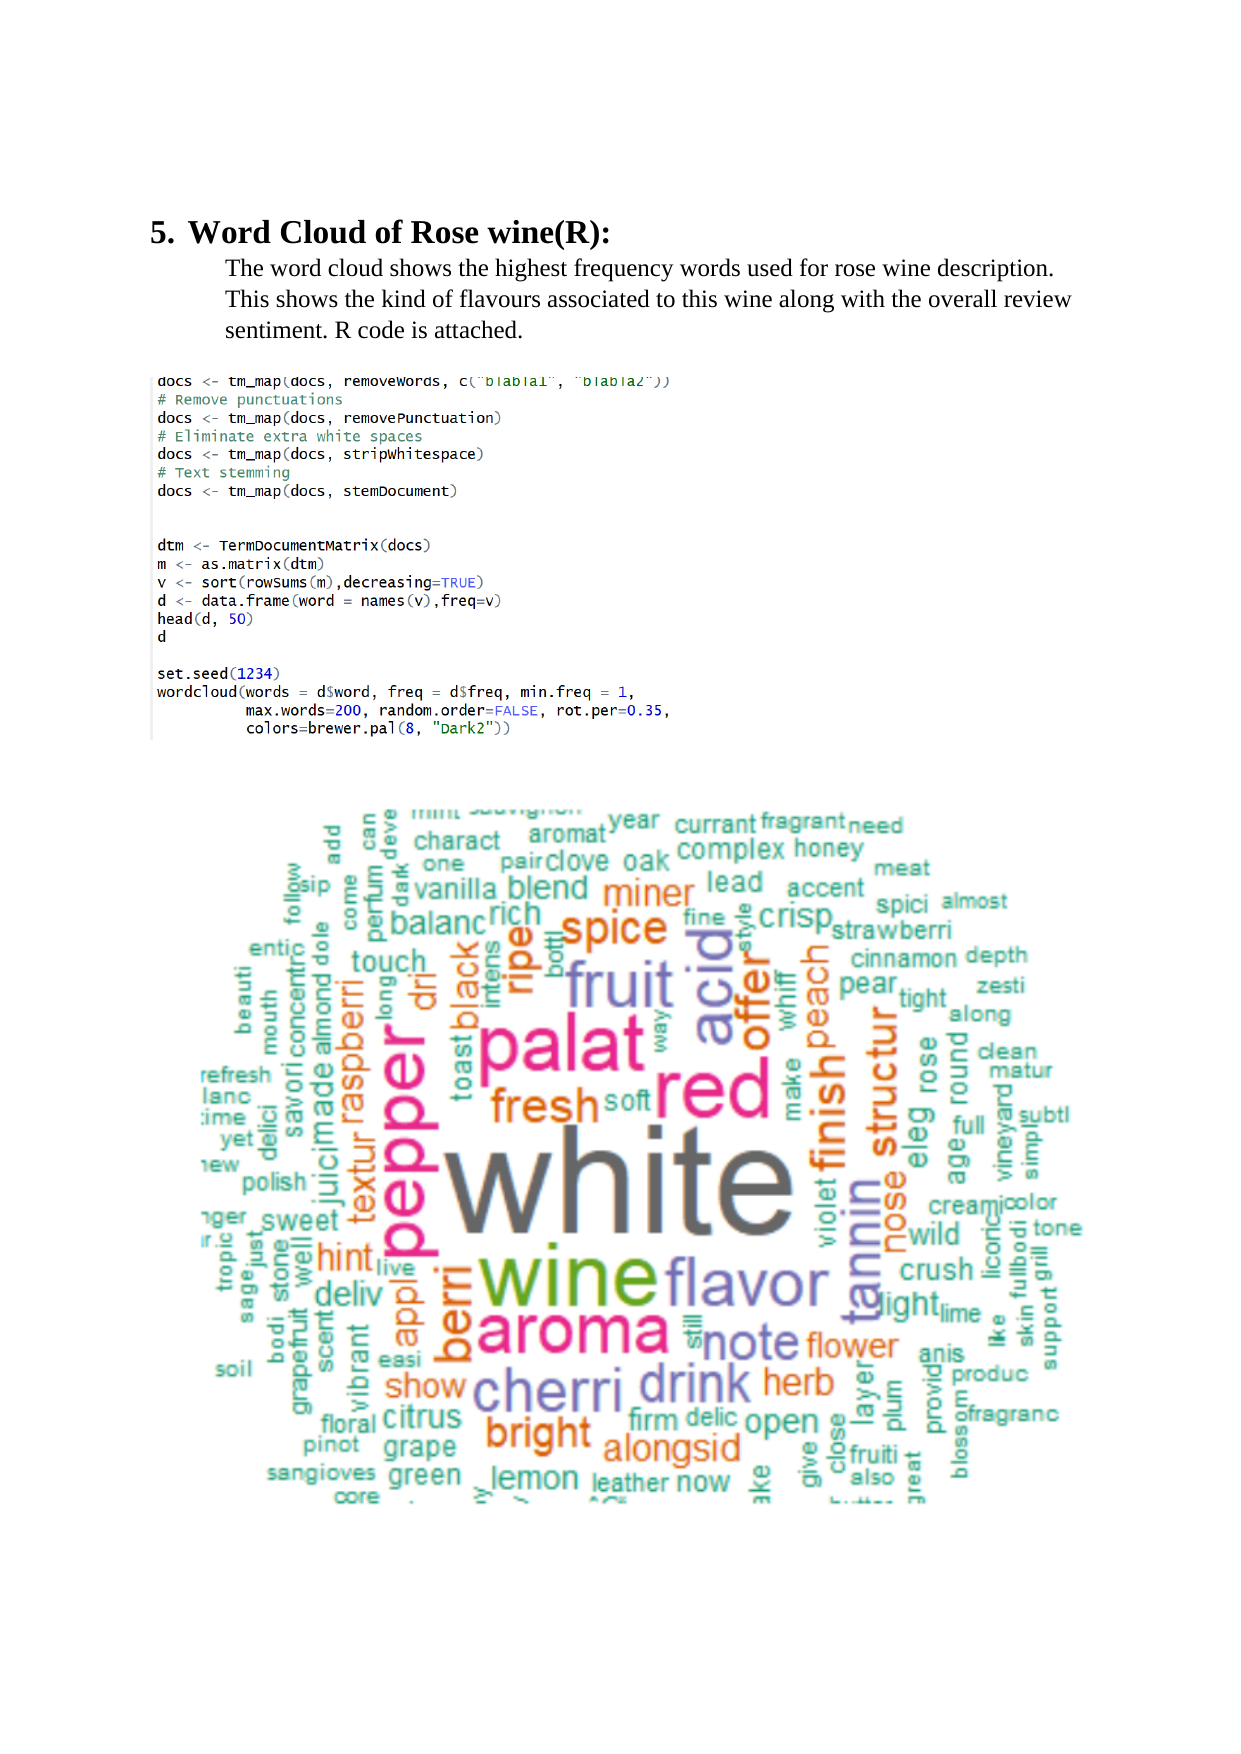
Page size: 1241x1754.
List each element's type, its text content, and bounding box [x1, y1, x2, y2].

picture [150, 377, 841, 740]
picture [150, 771, 1121, 1571]
list Word Cloud of Rose wine(R): [150, 212, 1090, 250]
list The word cloud shows the highest frequency words used for rose wine description. This shows the kind of flavours associated to this wine along with the overall review sentiment. R code is attached. [225, 253, 1090, 344]
